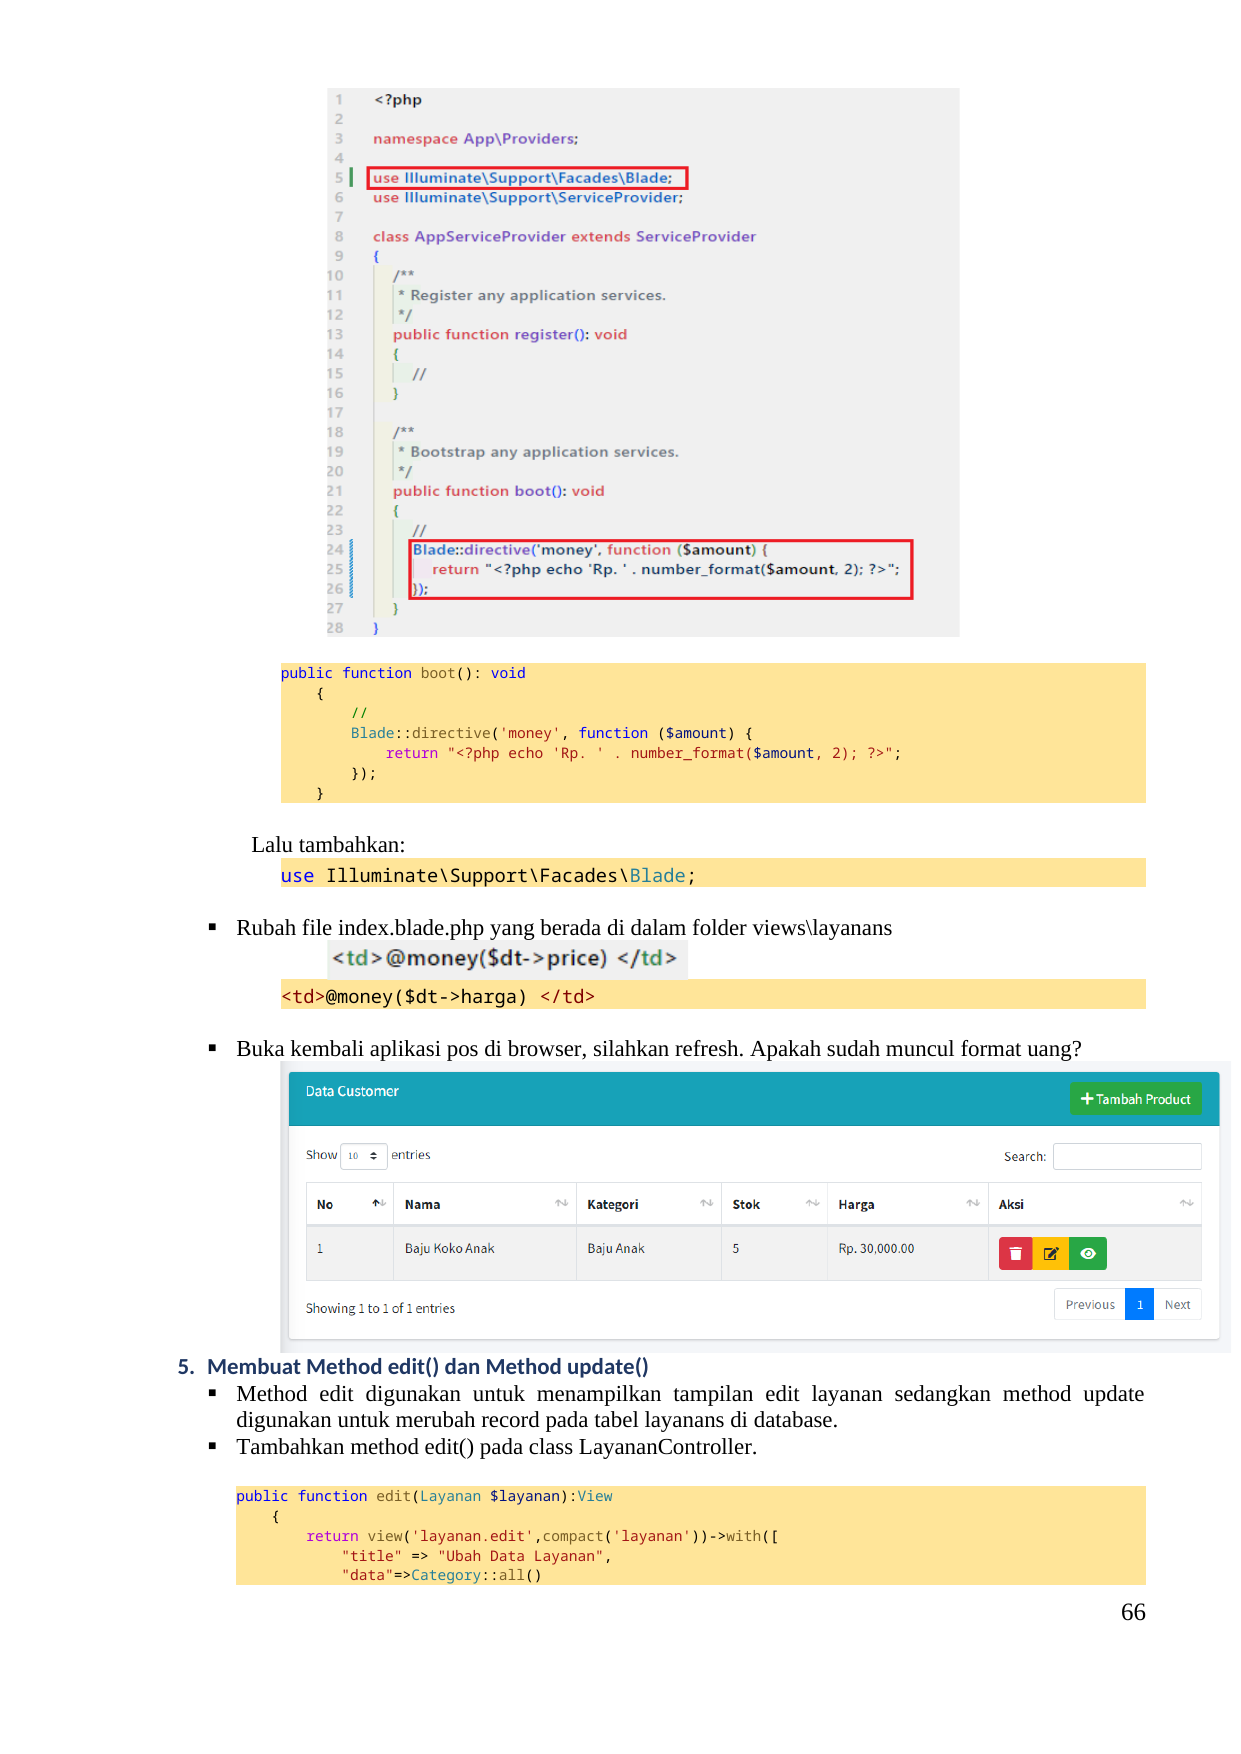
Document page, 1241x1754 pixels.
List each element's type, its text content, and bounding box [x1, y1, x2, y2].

text { [236, 1506, 1146, 1525]
text Lalu tambahkan: [251, 831, 1146, 858]
text return "<?php echo 'Rp. ' . number_format($amount, 2); ?>"; [281, 743, 1146, 763]
text <td>@money($dt->harga) </td> [281, 979, 1146, 1009]
text { [281, 683, 1146, 703]
text use Illuminate\Support\Facades\Blade; [281, 858, 1146, 887]
list Buka kembali aplikasi pos di browser, silahkan refresh. Apakah sudah muncul format uang? [207, 1035, 1146, 1062]
list Method edit digunakan untuk menampilkan tampilan edit layanan sedangkan method update digunakan untuk merubah record pada tabel layanans di database. [207, 1380, 1146, 1433]
list Rubah file index.blade.php yang berada di dalam folder views\layanans [207, 914, 1146, 940]
picture [280, 1061, 1232, 1353]
text // [281, 703, 1146, 723]
text } [281, 783, 1146, 803]
picture [327, 940, 689, 980]
text "title" => "Ubah Data Layanan", [236, 1545, 1146, 1565]
list Tambahkan method edit() pada class LayananController. [207, 1433, 1146, 1459]
text return view('layanan.edit',compact('layanan'))->with([ [236, 1525, 1146, 1545]
text }); [281, 763, 1146, 783]
picture [327, 88, 960, 637]
text Blade::directive('money', function ($amount) { [281, 723, 1146, 743]
text public function edit(Layanan $layanan):View [236, 1486, 1146, 1506]
text public function boot(): void [281, 663, 1146, 683]
subtitle Membuat Method edit() dan Method update() [177, 1352, 1146, 1380]
text "data"=>Category::all() [236, 1565, 1146, 1585]
